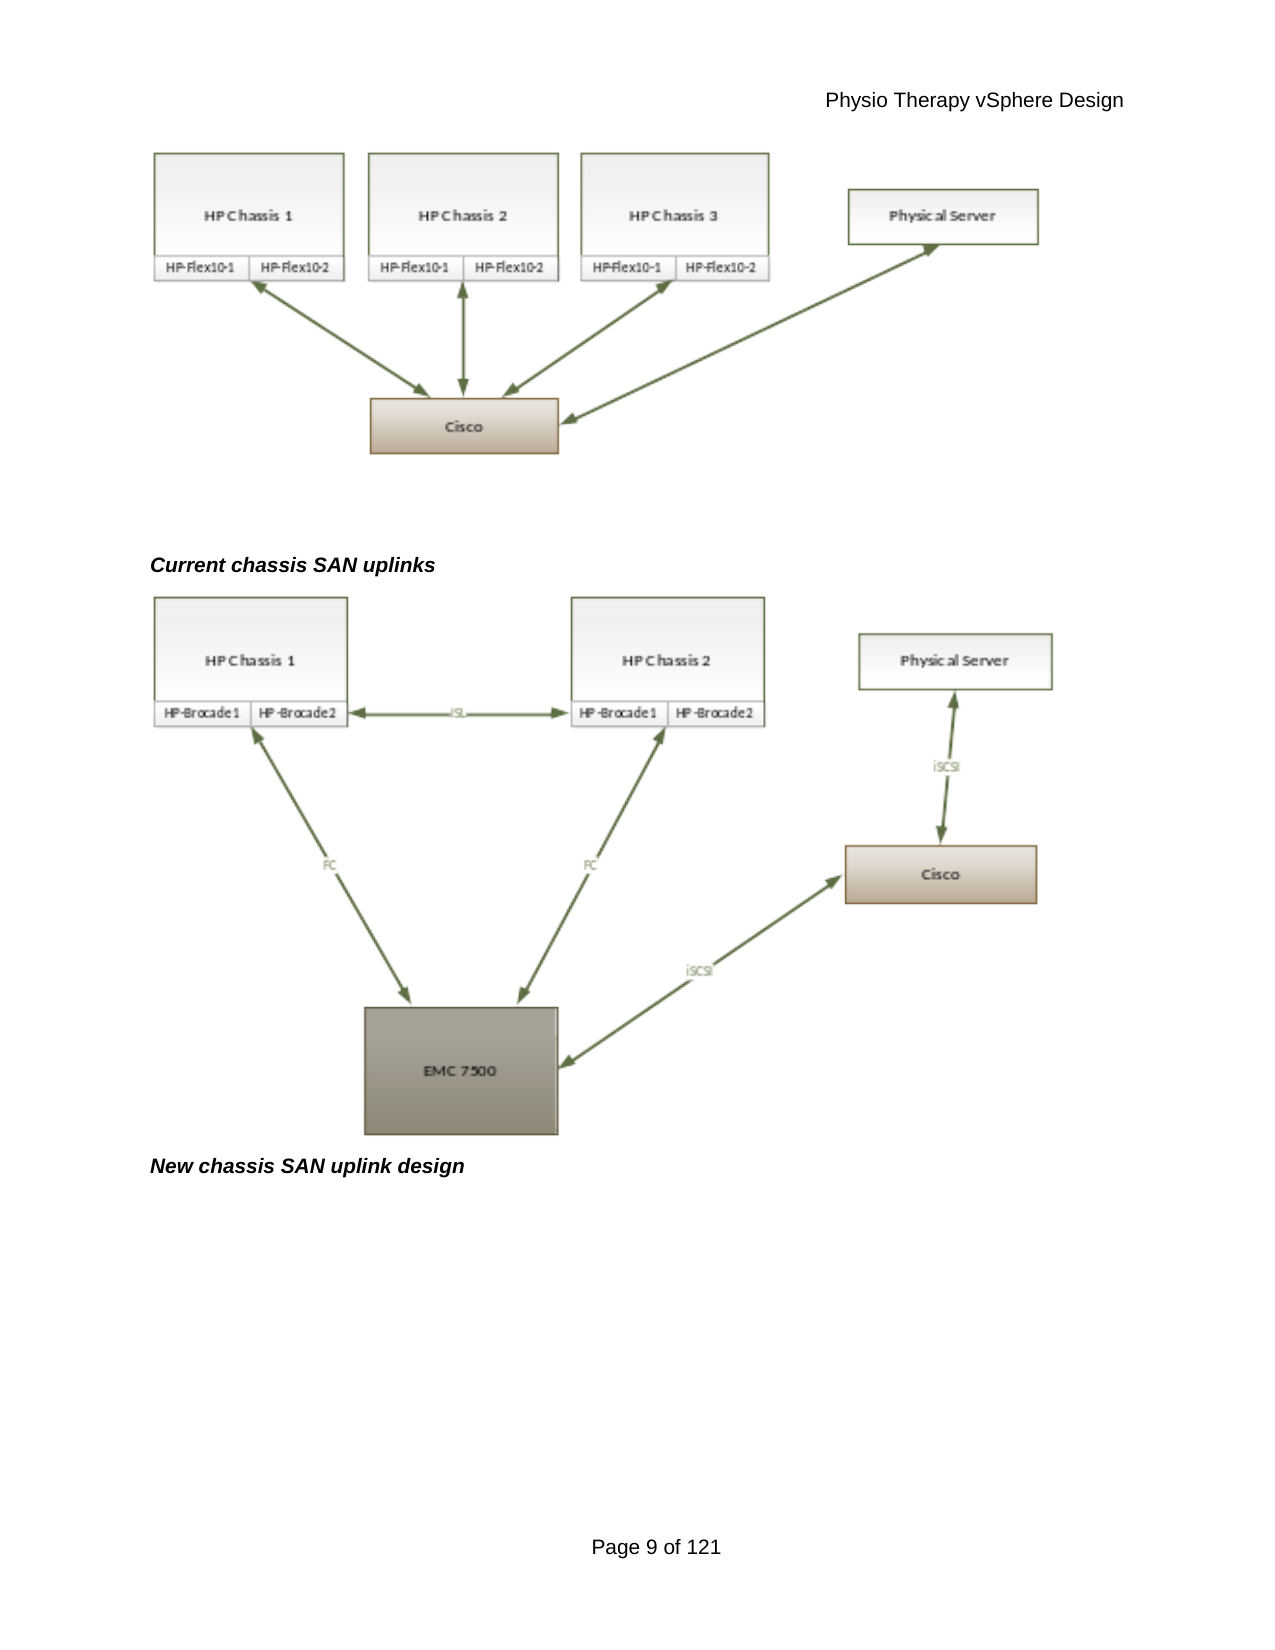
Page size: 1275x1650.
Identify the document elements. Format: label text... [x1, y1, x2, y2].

text New chassis SAN uplink design [150, 1154, 1125, 1178]
text Current chassis SAN uplinks [150, 553, 1125, 577]
